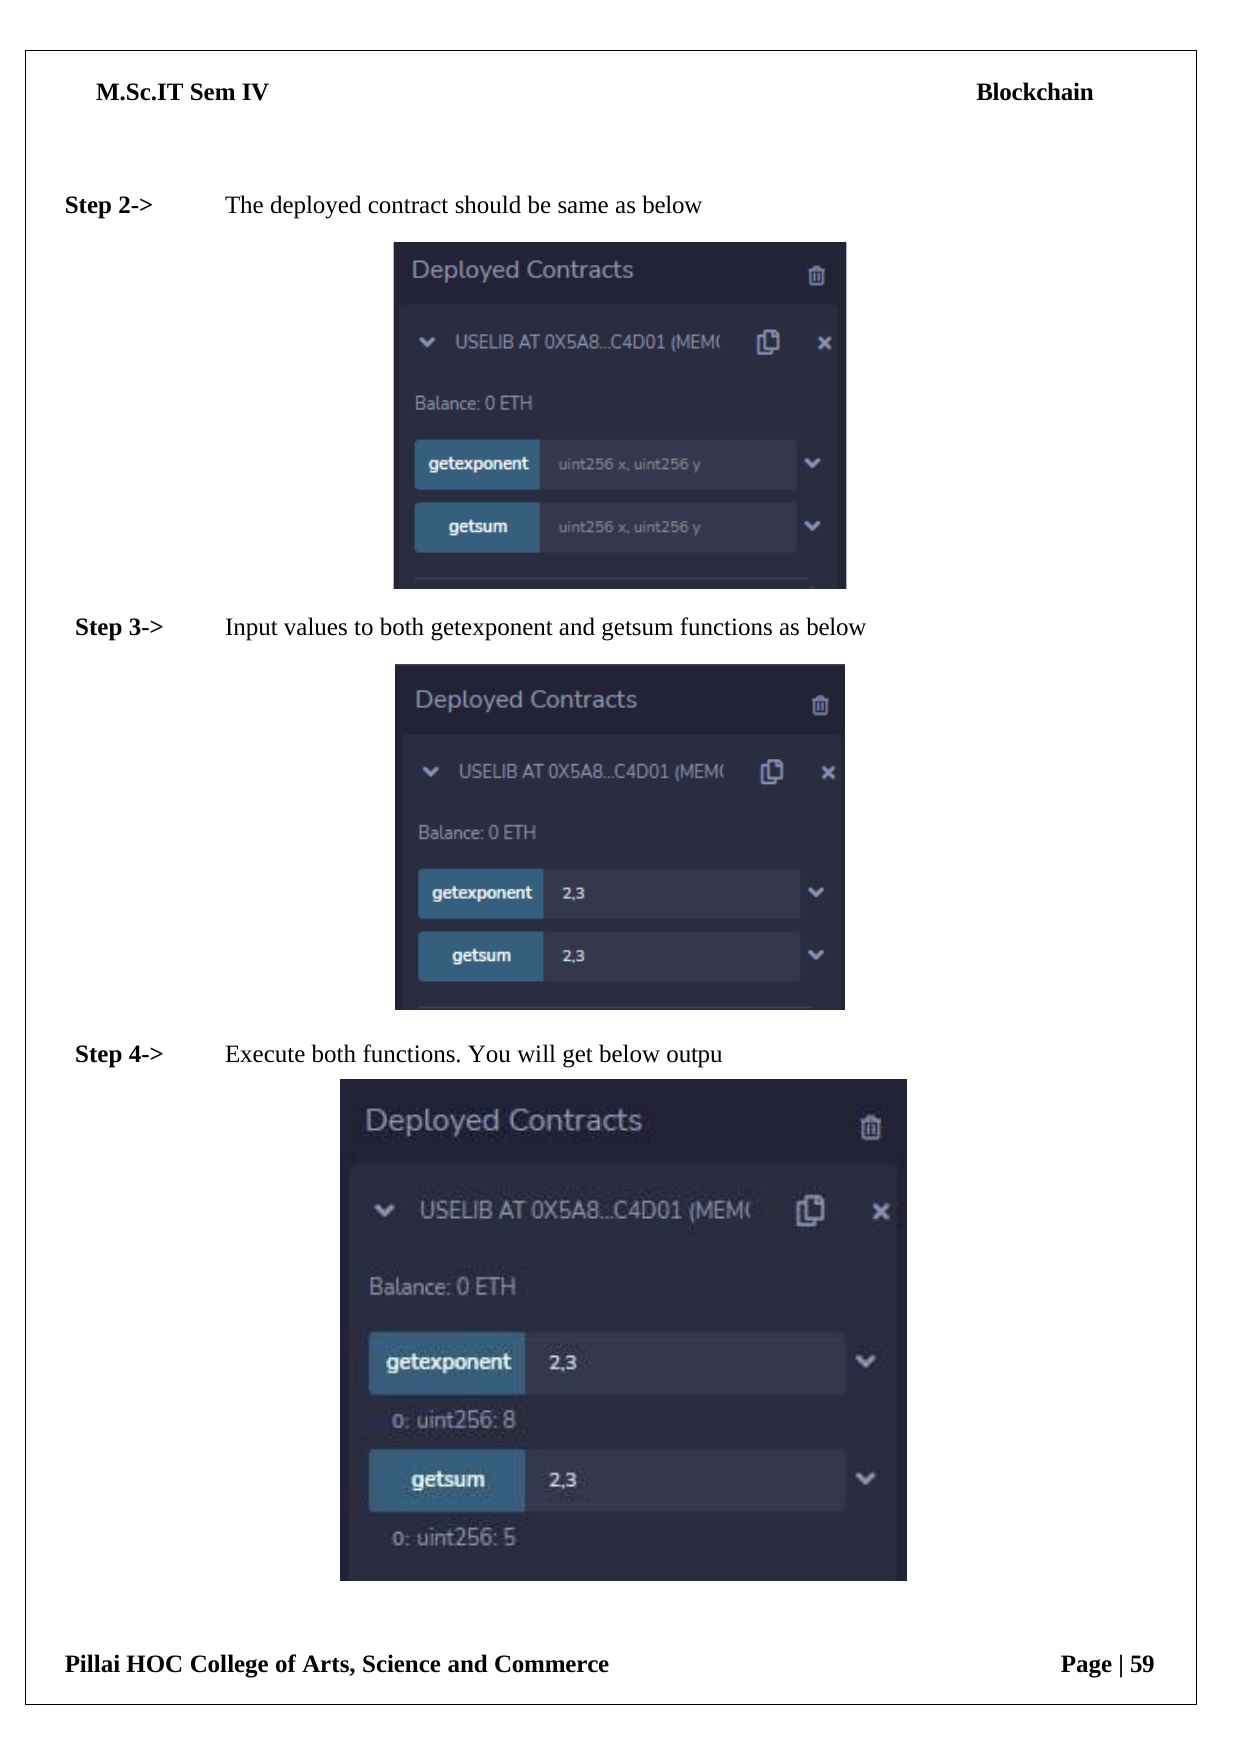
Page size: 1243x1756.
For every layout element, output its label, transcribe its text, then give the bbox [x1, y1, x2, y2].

text Step 3-> Input values to both getexponent and getsum functions as below [75, 264, 1196, 641]
picture [340, 1079, 907, 1581]
picture [393, 242, 847, 264]
text Step 2-> The deployed contract should be same as below [64, 191, 1196, 219]
text Step 4-> Execute both functions. You will get below outpu [75, 1039, 1196, 1067]
picture [395, 664, 845, 1010]
